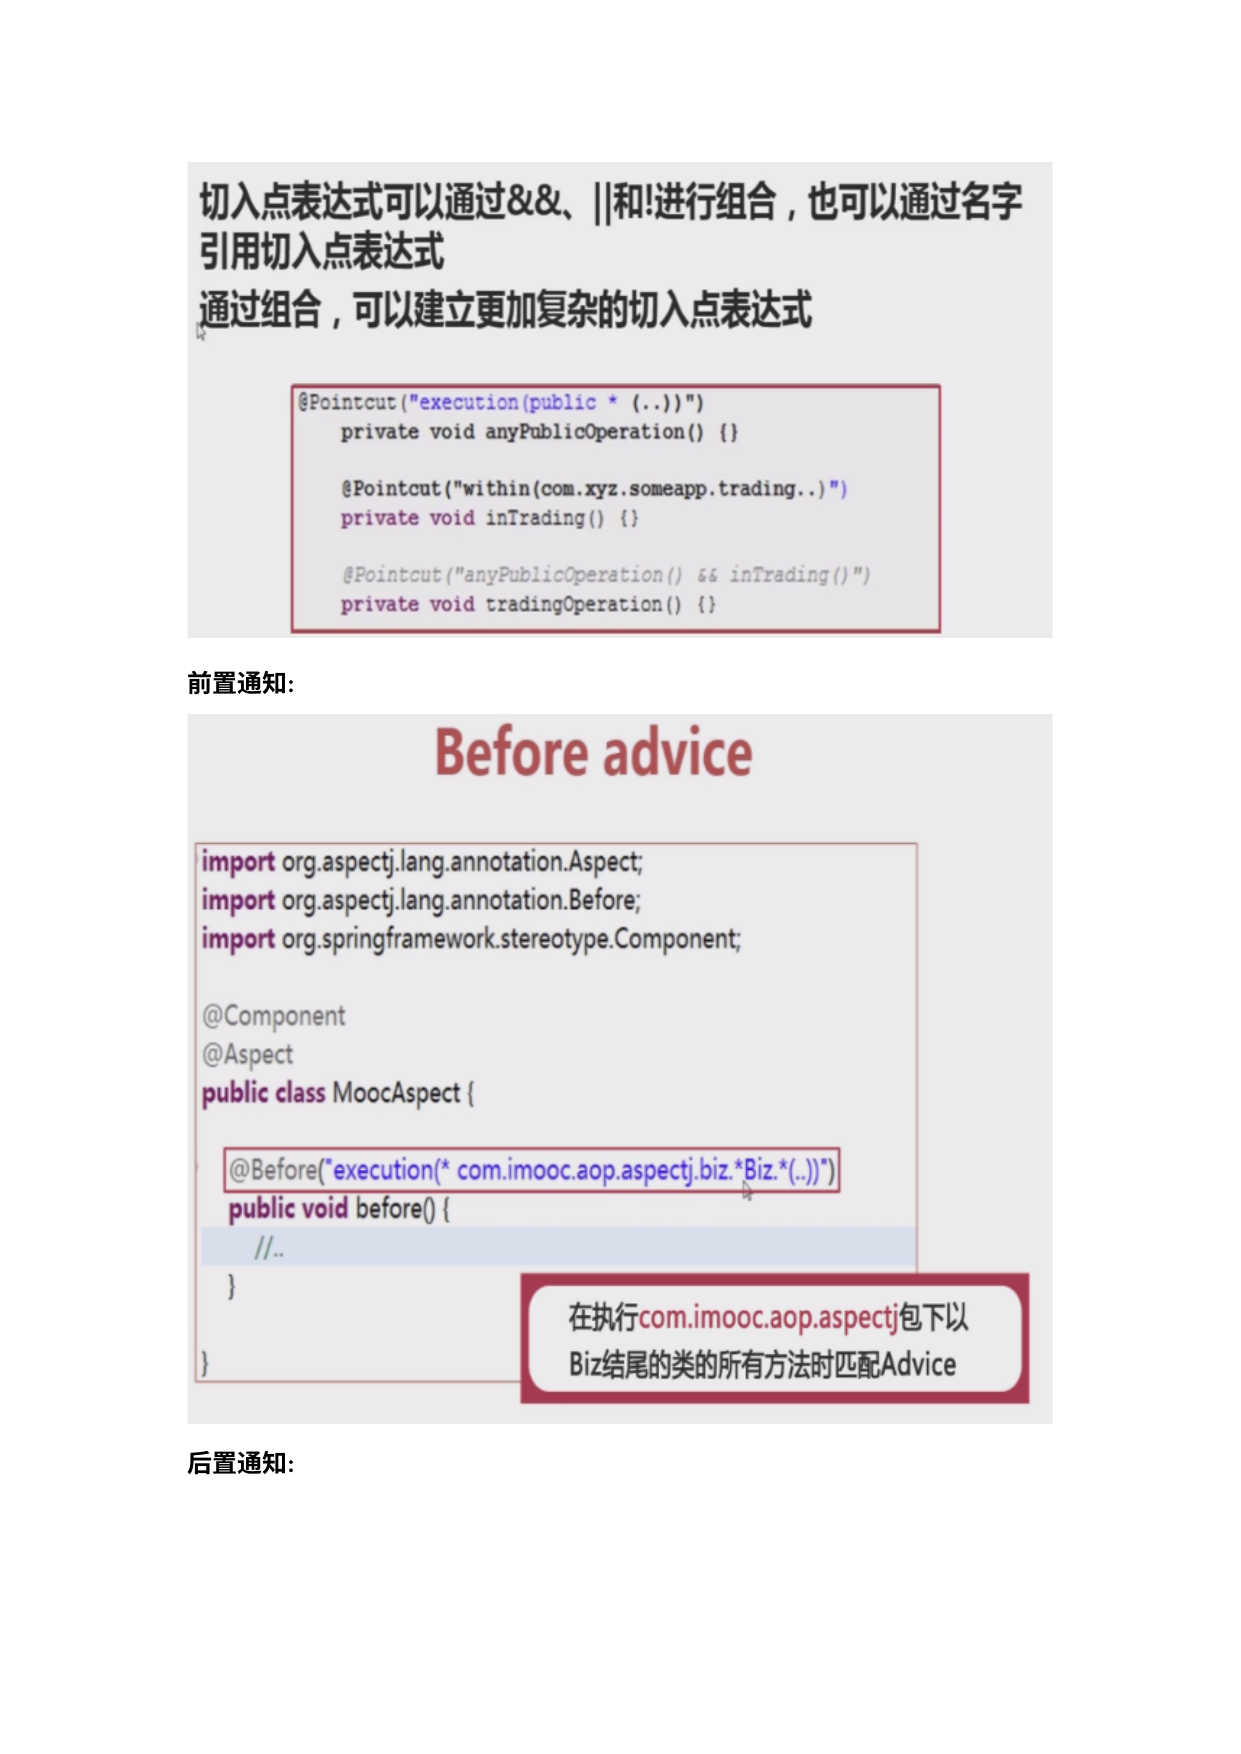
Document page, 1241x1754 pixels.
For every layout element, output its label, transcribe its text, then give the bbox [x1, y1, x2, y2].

text 前置通知: [187, 649, 1053, 714]
text 后置通知: [187, 1429, 1053, 1494]
picture [187, 162, 1053, 638]
picture [187, 714, 1053, 1424]
